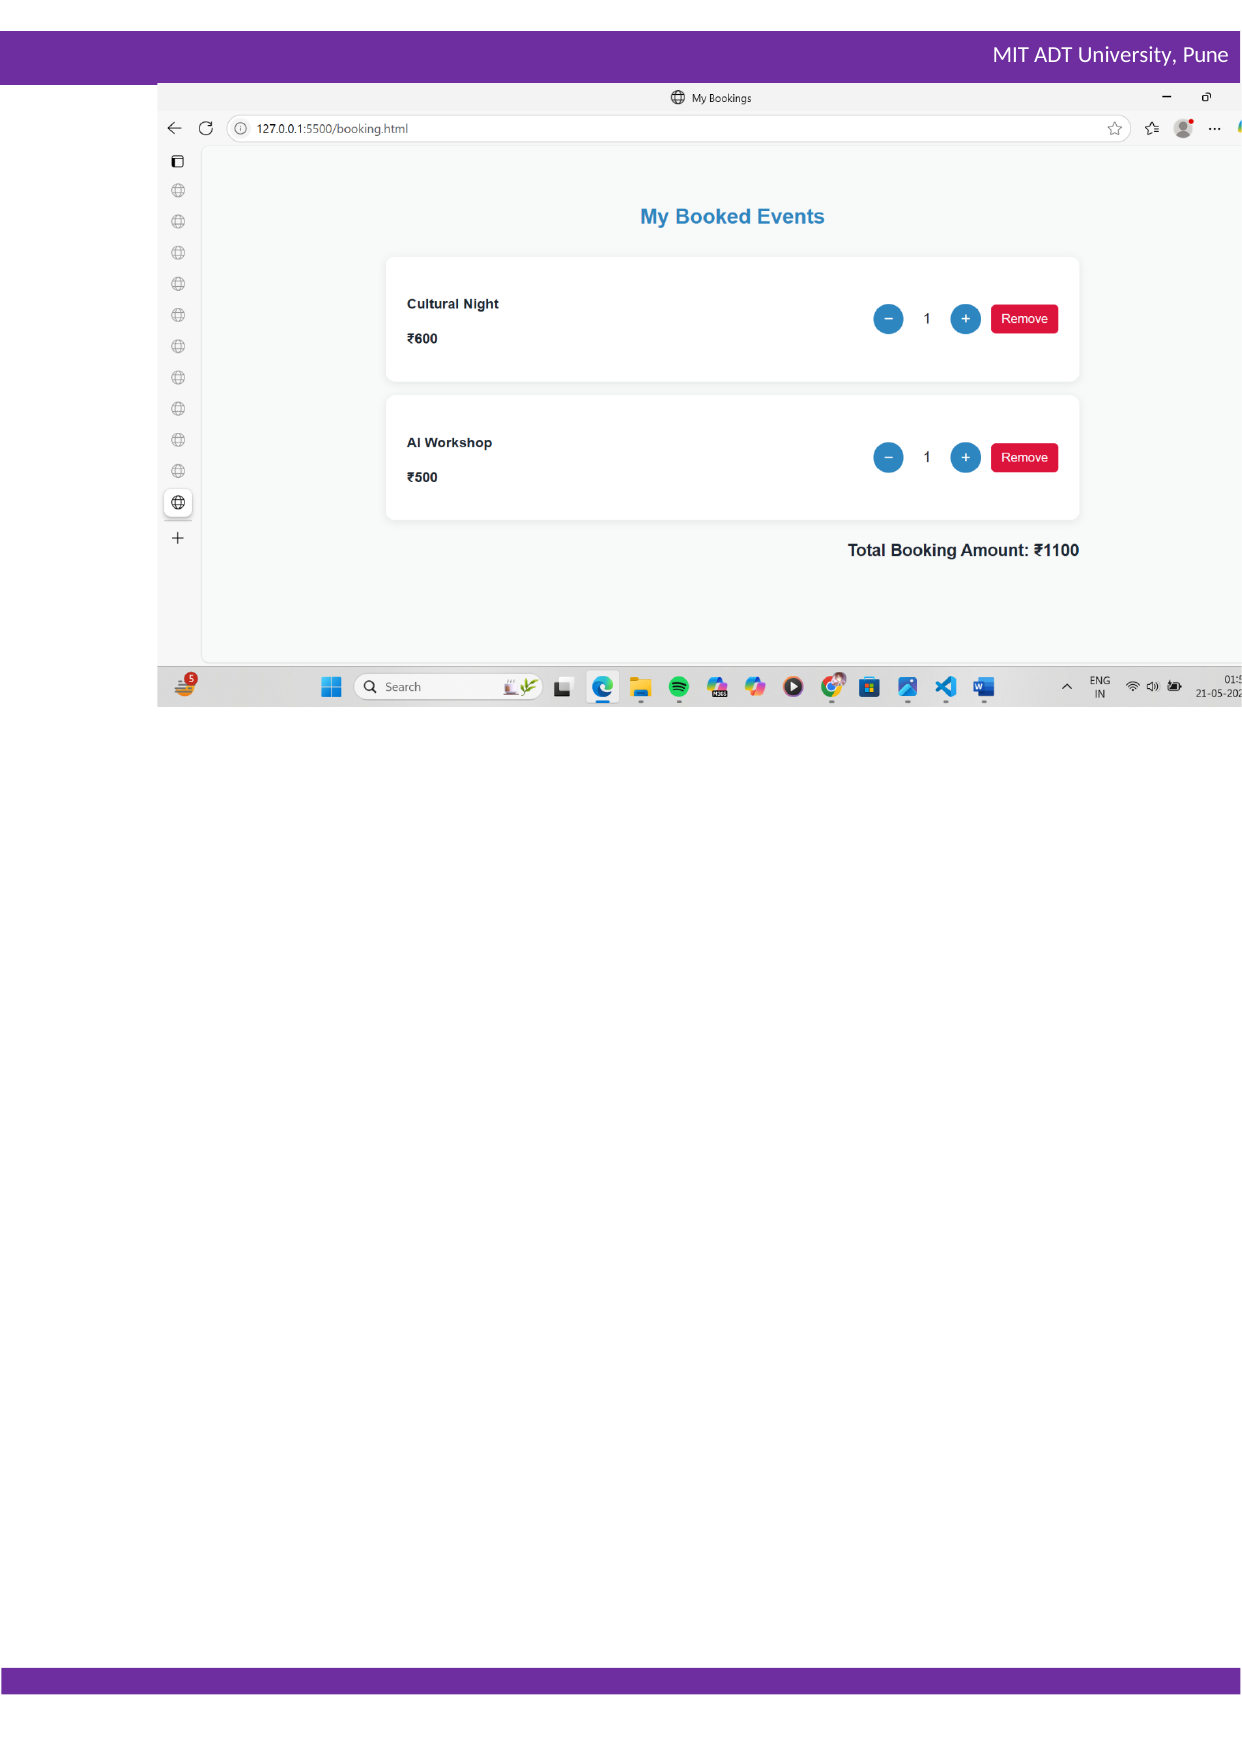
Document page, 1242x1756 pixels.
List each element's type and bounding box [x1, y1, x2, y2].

picture [157, 83, 1242, 707]
